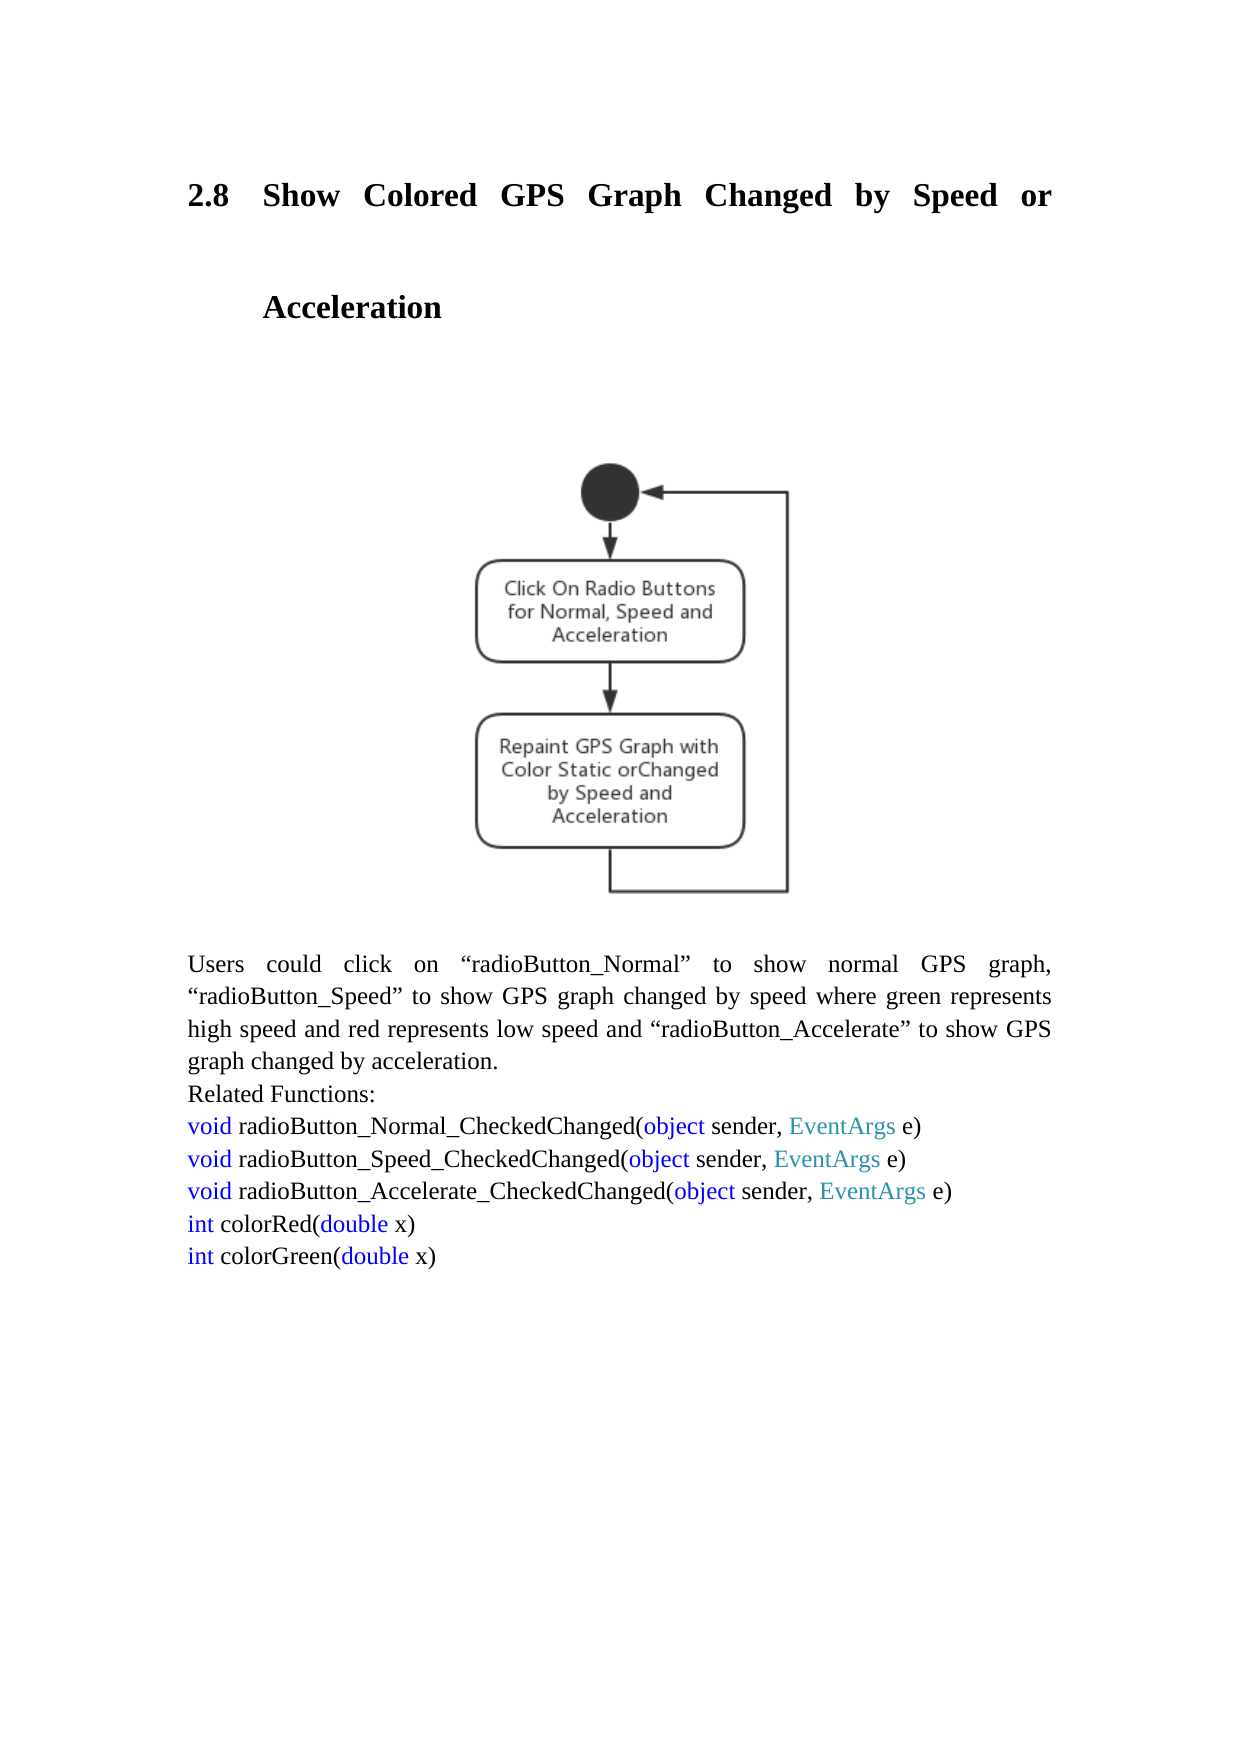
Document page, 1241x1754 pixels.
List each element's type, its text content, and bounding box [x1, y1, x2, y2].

text int colorGreen(double x) [187, 1239, 1053, 1272]
subtitle Show Colored GPS Graph Changed by Speed or Acceleration [187, 162, 1053, 339]
text void radioButton_Speed_CheckedChanged(object sender, EventArgs e) [187, 1142, 1053, 1174]
text Users could click on “radioButton_Normal” to show normal GPS graph, “radioButton_Speed” to show GPS graph changed by speed where green represents high speed and red represents low speed and “radioButton_Accelerate” to show GPS graph changed by acceleration. [187, 947, 1053, 1077]
text void radioButton_Normal_CheckedChanged(object sender, EventArgs e) [187, 1109, 1053, 1142]
text void radioButton_Accelerate_CheckedChanged(object sender, EventArgs e) [187, 1174, 1053, 1207]
text int colorRed(double x) [187, 1207, 1053, 1239]
text Related Functions: [187, 1077, 1053, 1109]
picture [407, 394, 833, 939]
